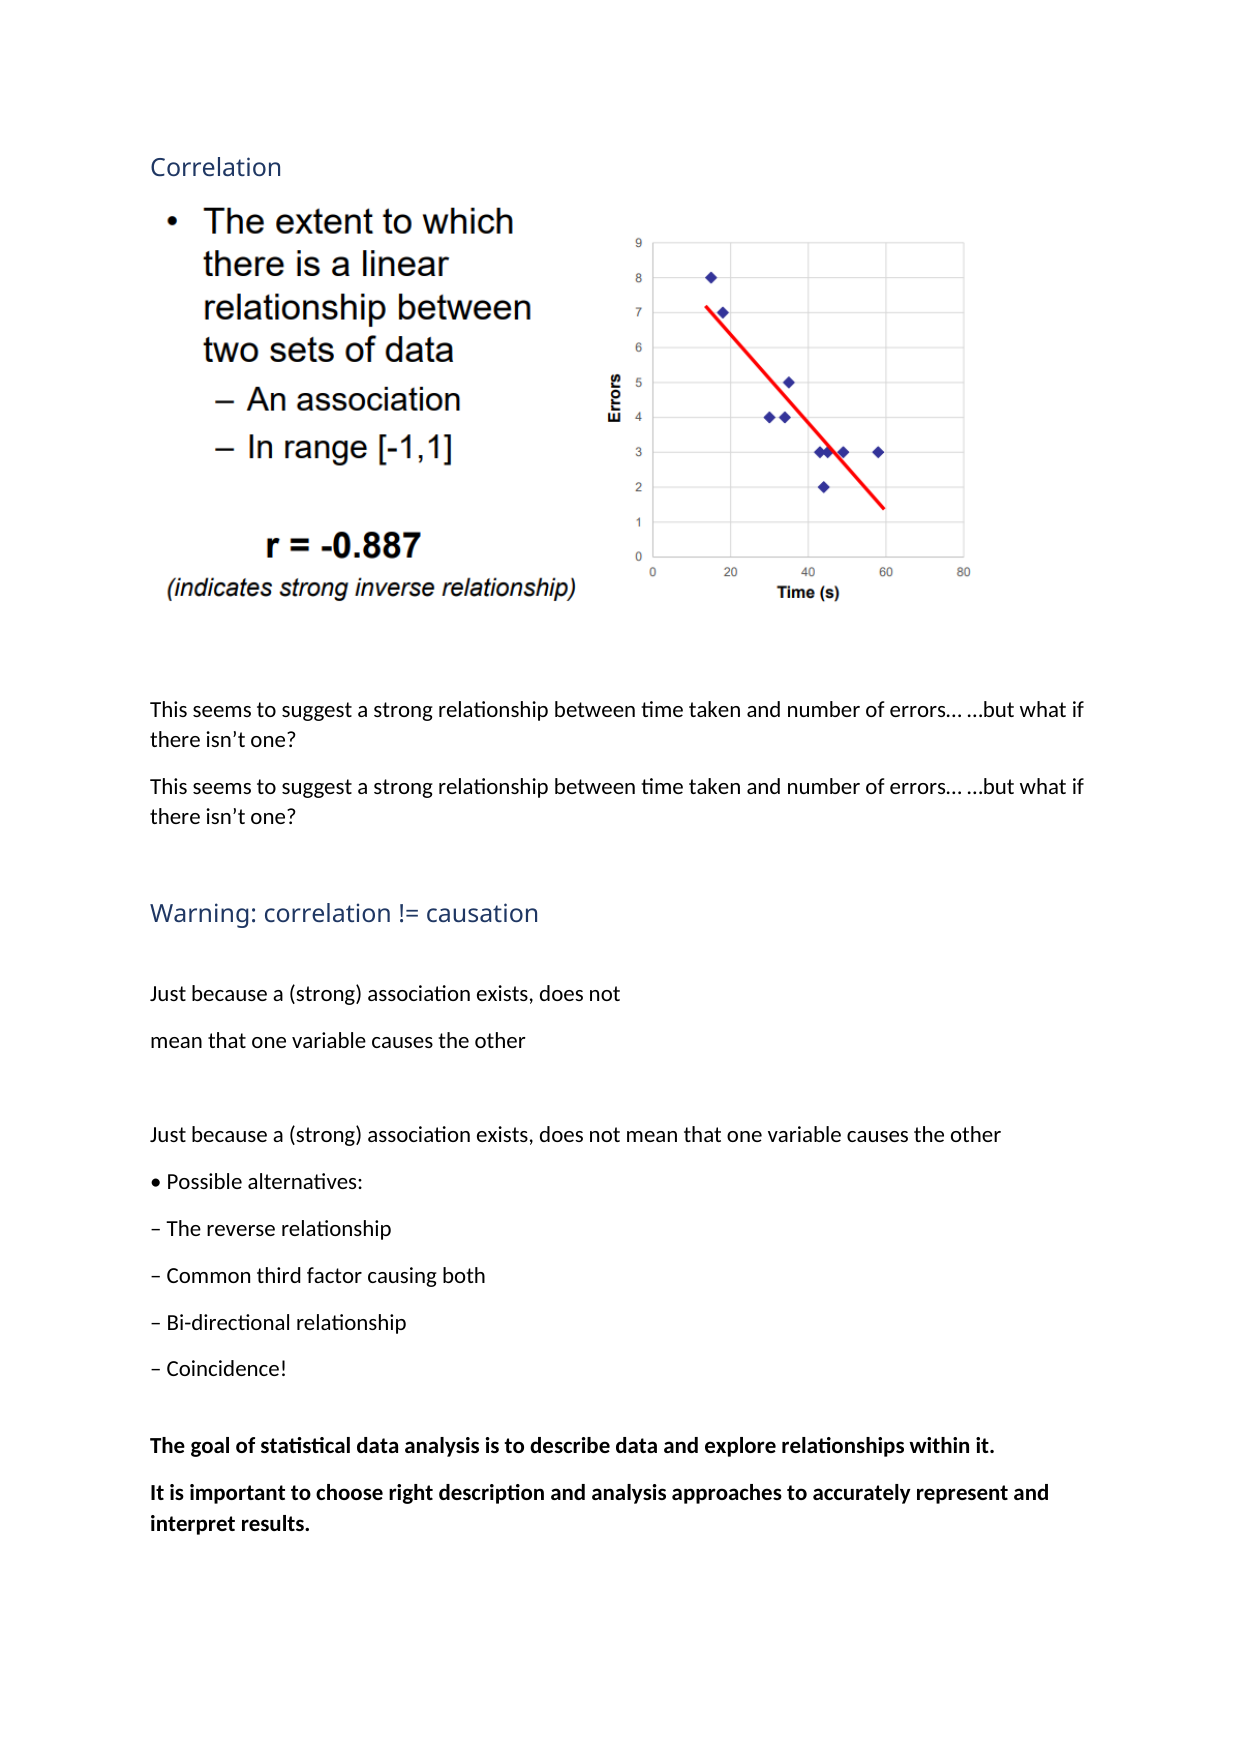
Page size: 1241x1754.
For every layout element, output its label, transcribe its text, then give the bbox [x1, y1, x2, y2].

text It is important to choose right description and analysis approaches to accurately represent and interpret results. [150, 1478, 1090, 1537]
text This seems to suggest a strong relationship between time taken and number of errors… …but what if there isn’t one? [150, 695, 1090, 753]
text • Possible alternatives: [150, 1167, 1090, 1195]
subtitle Correlation [150, 150, 1090, 184]
text The goal of statistical data analysis is to describe data and explore relationships within it. [150, 1432, 1090, 1459]
text Just because a (strong) association exists, does not mean that one variable causes the other [150, 1120, 1090, 1148]
picture [150, 186, 1005, 629]
text Just because a (strong) association exists, does not [150, 979, 1090, 1007]
subtitle Warning: correlation != causation [150, 896, 1090, 930]
text – The reverse relationship [150, 1214, 1090, 1242]
text This seems to suggest a strong relationship between time taken and number of errors… …but what if there isn’t one? [150, 772, 1090, 830]
text – Common third factor causing both [150, 1261, 1090, 1289]
text – Bi-directional relationship [150, 1308, 1090, 1336]
text mean that one variable causes the other [150, 1026, 1090, 1054]
text – Coincidence! [150, 1354, 1090, 1413]
